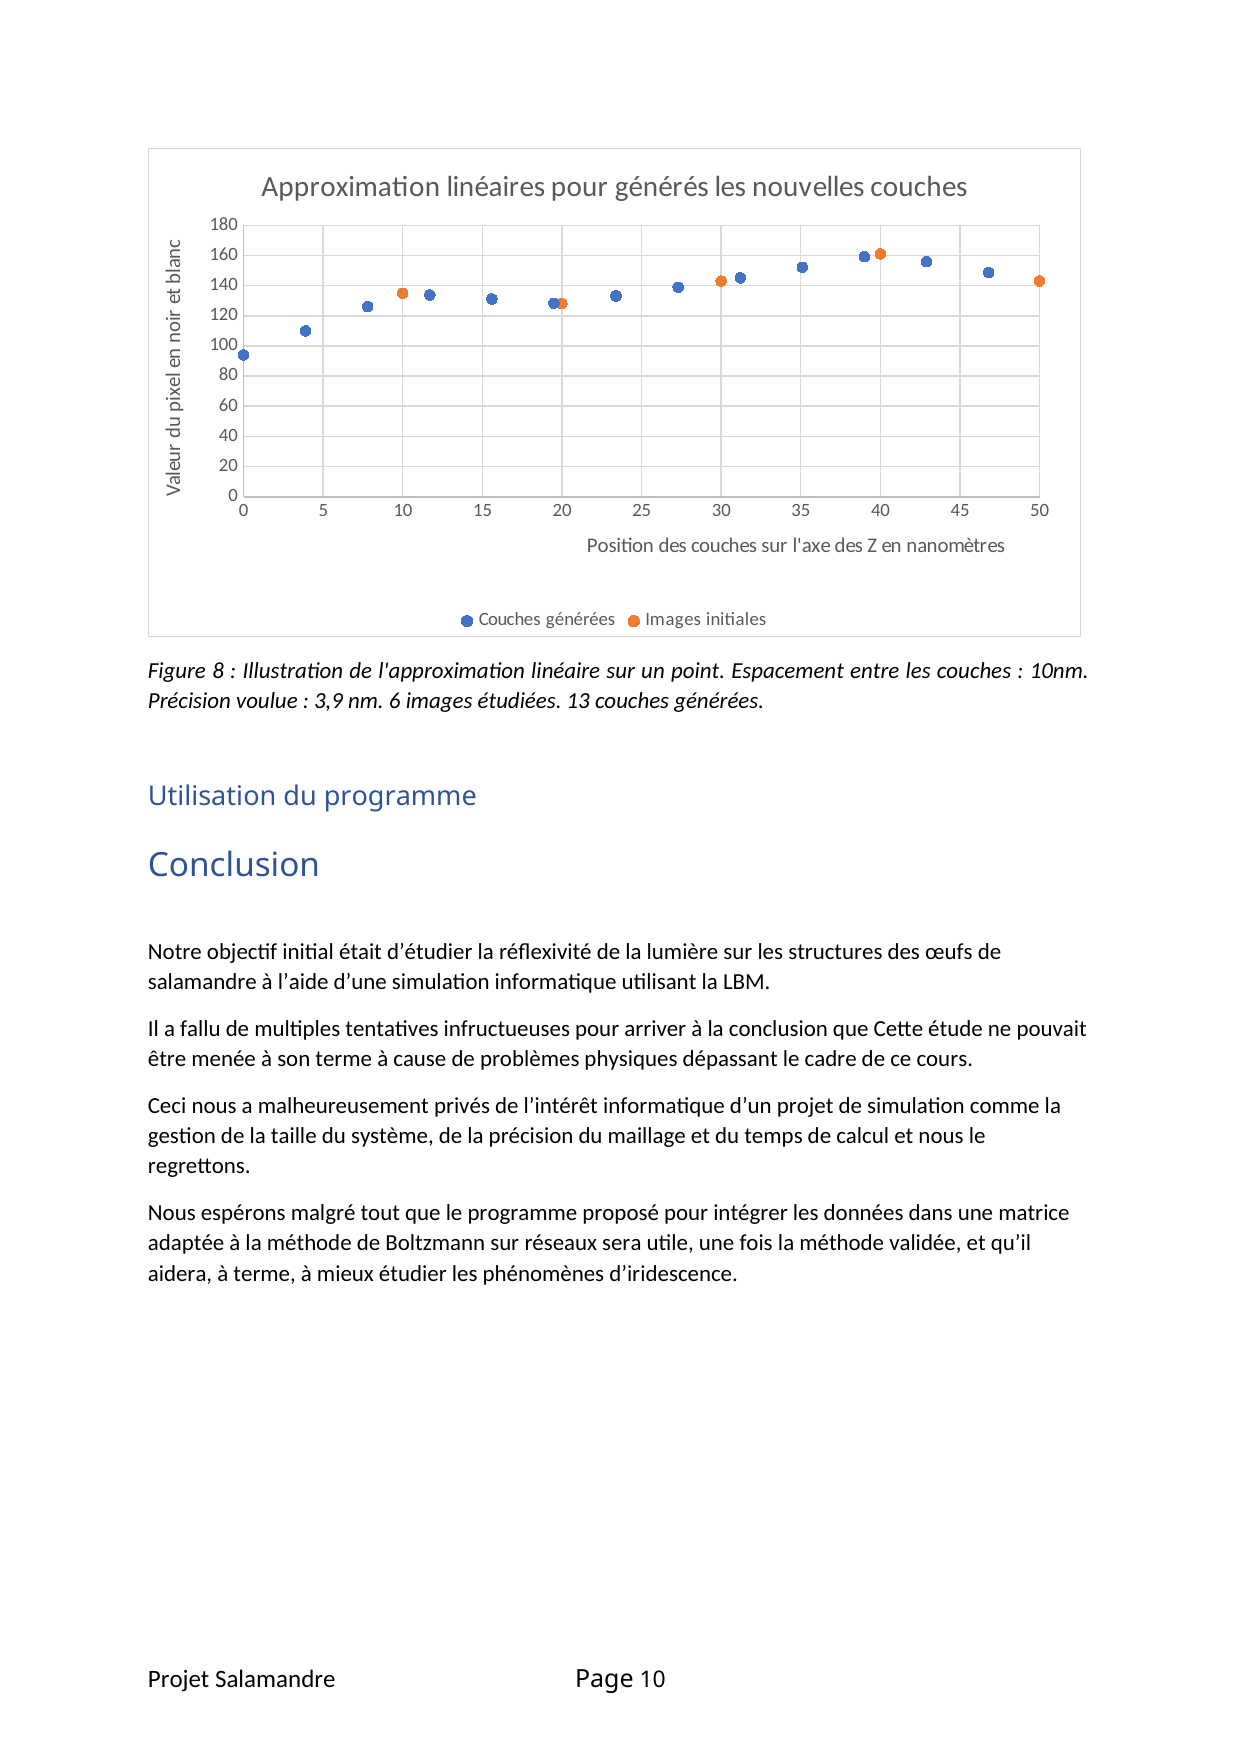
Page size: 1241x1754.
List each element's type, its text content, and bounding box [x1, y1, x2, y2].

subtitle Conclusion [148, 841, 1093, 886]
text Il a fallu de multiples tentatives infructueuses pour arriver à la conclusion que Cette étude ne pouvait être menée à son terme à cause de problèmes physiques dépassant le cadre de ce cours. [148, 1014, 1093, 1072]
text Ceci nous a malheureusement privés de l’intérêt informatique d’un projet de simulation comme la gestion de la taille du système, de la précision du maillage et du temps de calcul et nous le regrettons. [148, 1091, 1093, 1179]
text Figure 8 : Illustration de l'approximation linéaire sur un point. Espacement entre les couches : 10nm. Précision voulue : 3,9 nm. 6 images étudiées. 13 couches générées. [148, 656, 1093, 714]
text Nous espérons malgré tout que le programme proposé pour intégrer les données dans une matrice adaptée à la méthode de Boltzmann sur réseaux sera utile, une fois la méthode validée, et qu’il aidera, à terme, à mieux étudier les phénomènes d’iridescence. [148, 1198, 1093, 1287]
subtitle Utilisation du programme [148, 776, 1093, 813]
text Notre objectif initial était d’étudier la réflexivité de la lumière sur les structures des œufs de salamandre à l’aide d’une simulation informatique utilisant la LBM. [148, 937, 1093, 995]
